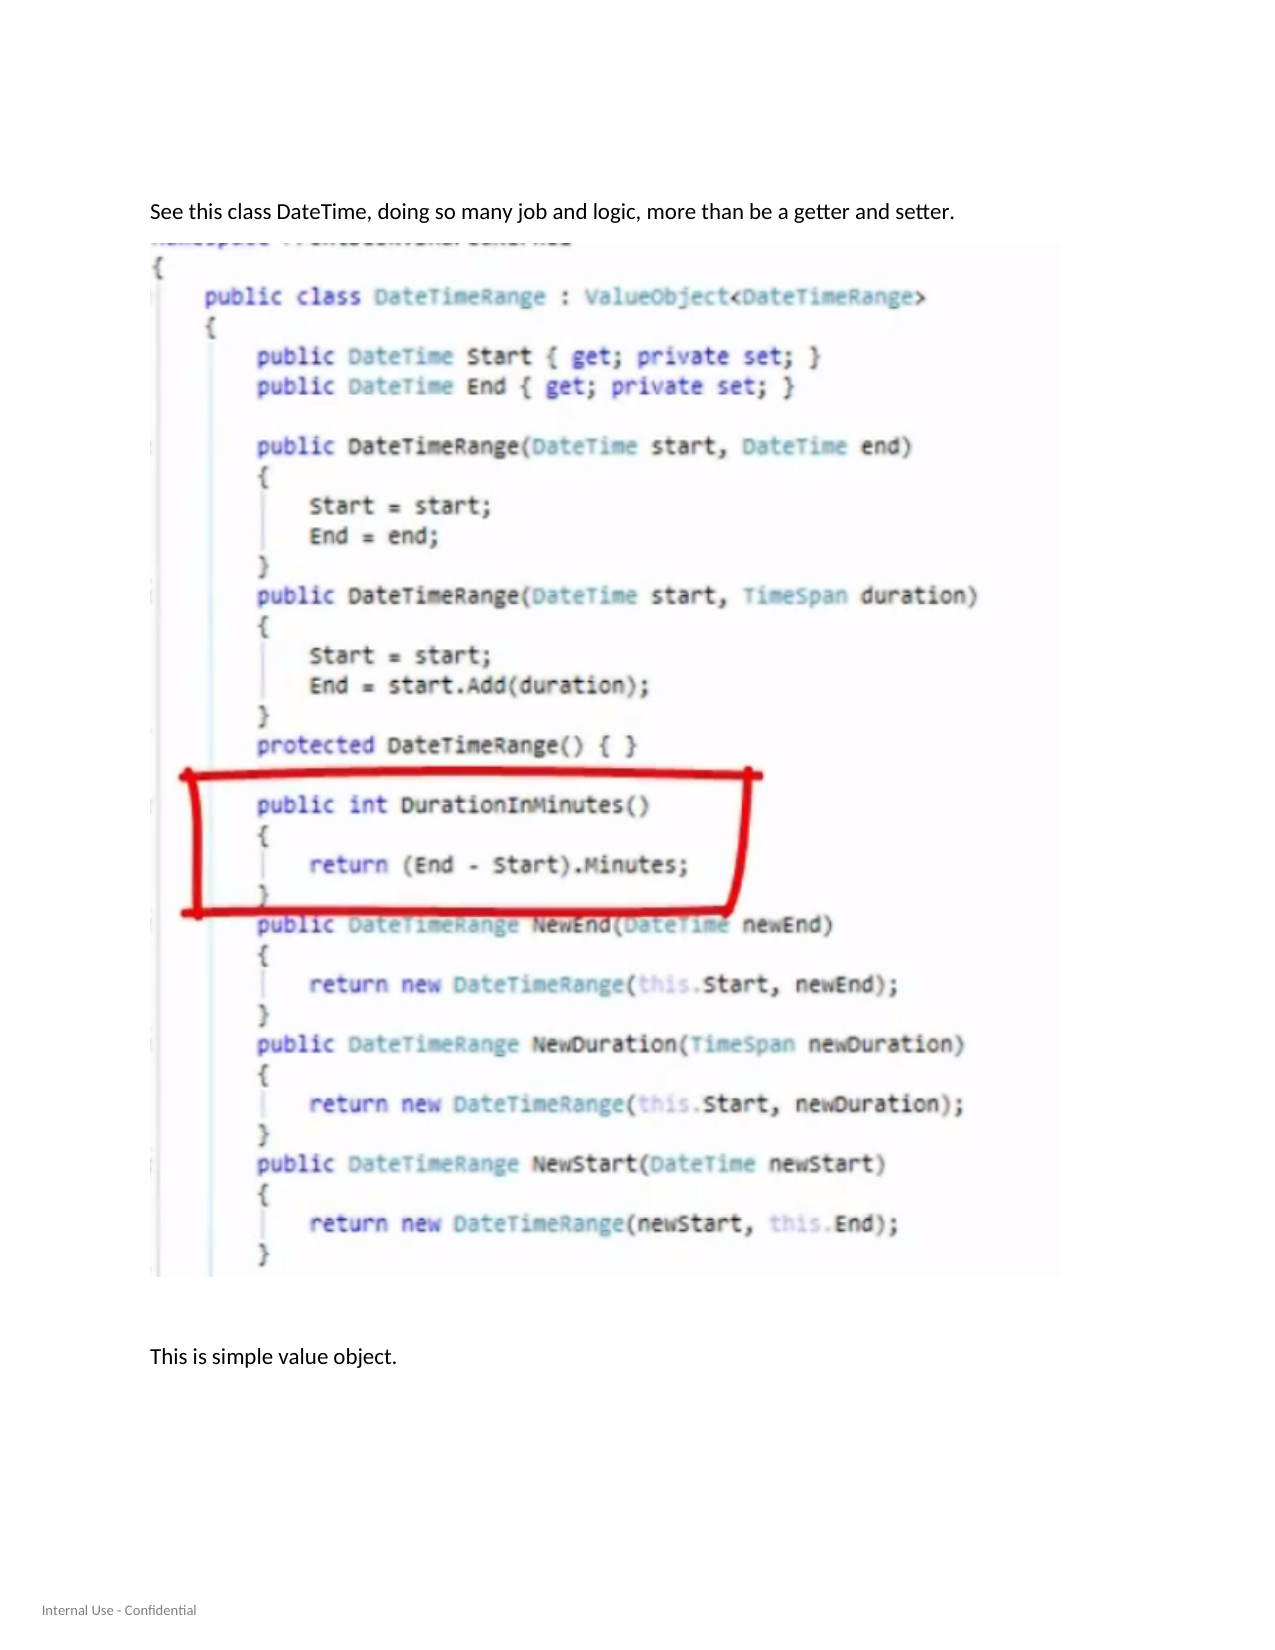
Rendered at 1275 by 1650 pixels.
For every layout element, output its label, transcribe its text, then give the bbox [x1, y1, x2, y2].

text This is simple value object. [150, 1342, 1125, 1370]
text See this class DateTime, doing so many job and logic, more than be a getter and setter. [150, 197, 1125, 225]
picture [150, 243, 1061, 1277]
